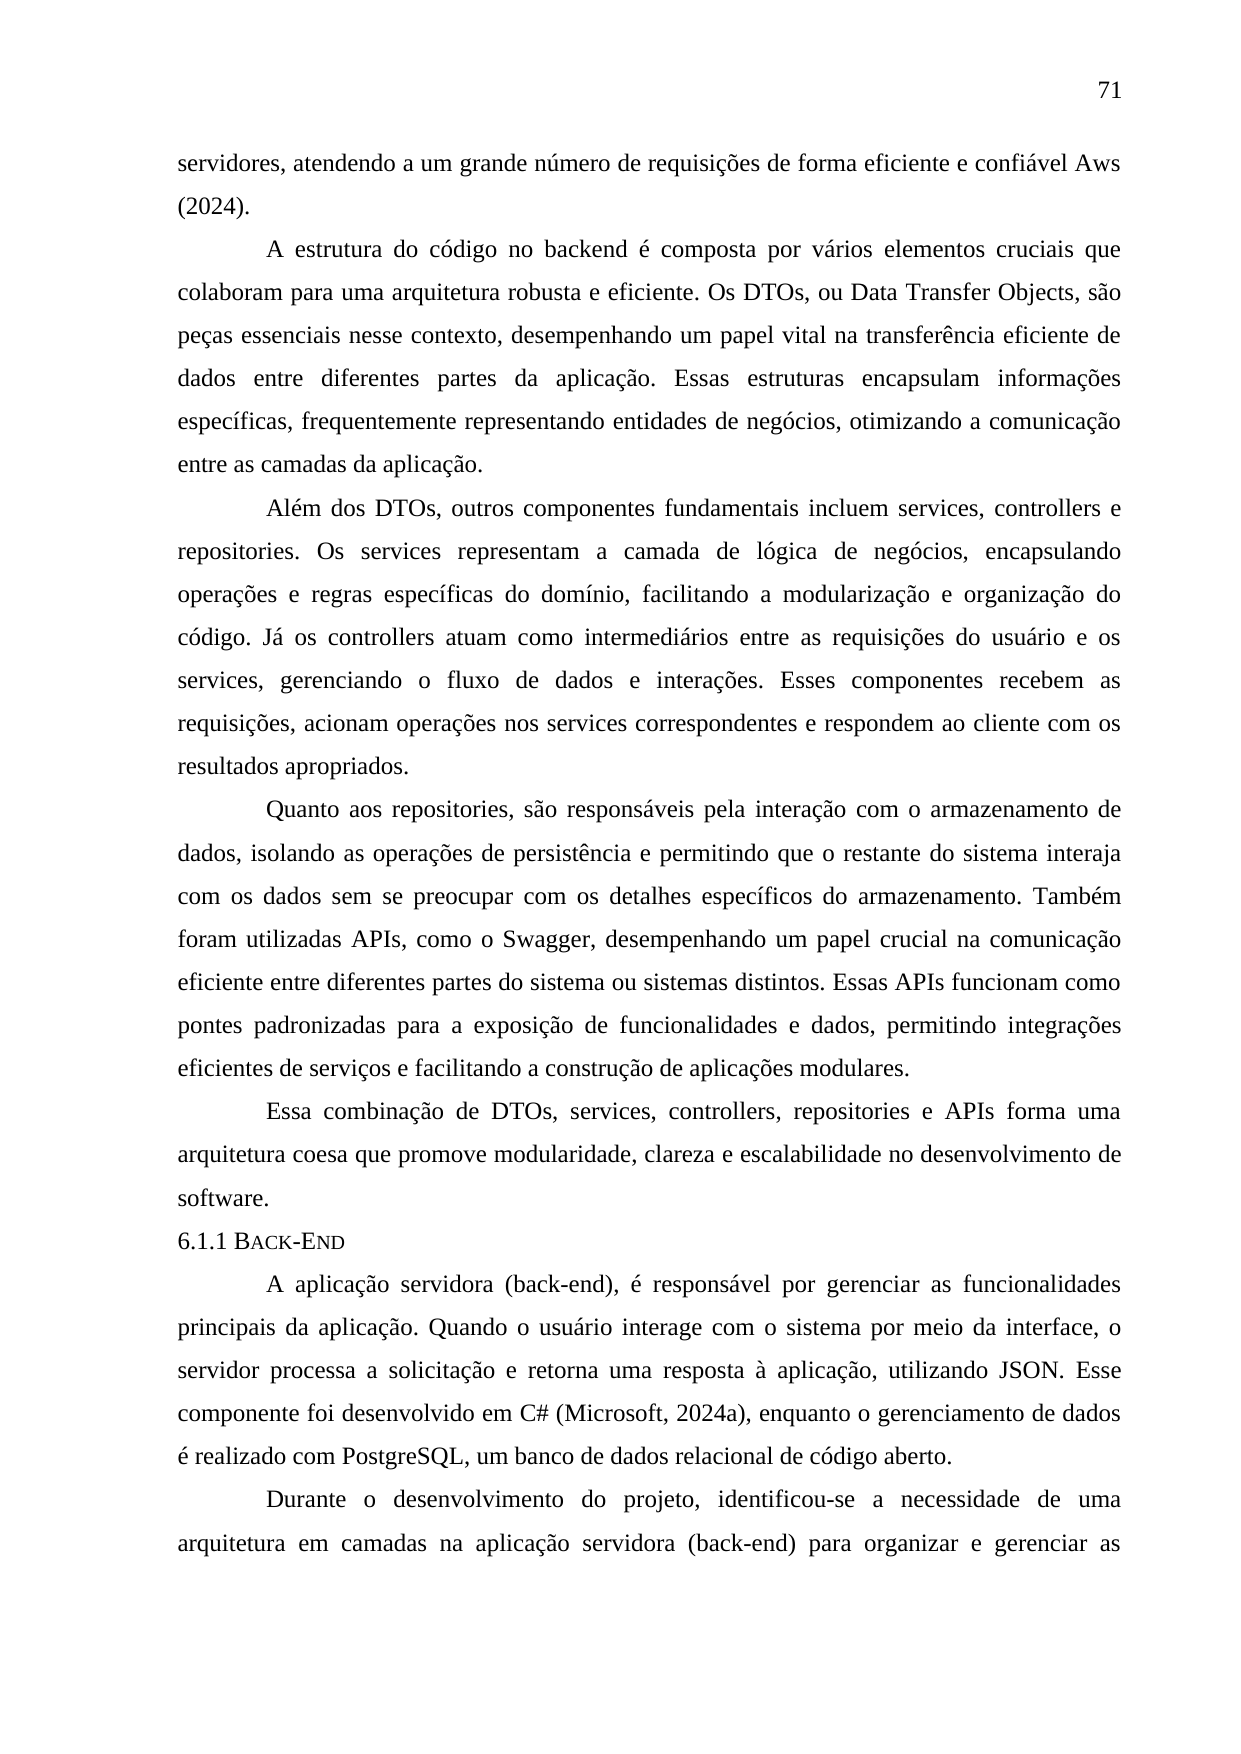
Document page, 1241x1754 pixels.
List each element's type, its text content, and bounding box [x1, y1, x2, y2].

text A estrutura do código no backend é composta por vários elementos cruciais que colaboram para uma arquitetura robusta e eficiente. Os DTOs, ou Data Transfer Objects, são peças essenciais nesse contexto, desempenhando um papel vital na transferência eficiente de dados entre diferentes partes da aplicação. Essas estruturas encapsulam informações específicas, frequentemente representando entidades de negócios, otimizando a comunicação entre as camadas da aplicação. [177, 234, 1122, 478]
text A aplicação servidora (back-end), é responsável por gerenciar as funcionalidades principais da aplicação. Quando o usuário interage com o sistema por meio da interface, o servidor processa a solicitação e retorna uma resposta à aplicação, utilizando JSON. Esse componente foi desenvolvido em C# (Microsoft, 2024a), enquanto o gerenciamento de dados é realizado com PostgreSQL, um banco de dados relacional de código aberto. [177, 1269, 1122, 1470]
text Essa combinação de DTOs, services, controllers, repositories e APIs forma uma arquitetura coesa que promove modularidade, clareza e escalabilidade no desenvolvimento de software. [177, 1096, 1122, 1211]
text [177, 148, 1122, 219]
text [177, 1484, 1122, 1556]
text Além dos DTOs, outros componentes fundamentais incluem services, controllers e repositories. Os services representam a camada de lógica de negócios, encapsulando operações e regras específicas do domínio, facilitando a modularização e organização do código. Já os controllers atuam como intermediários entre as requisições do usuário e os services, gerenciando o fluxo de dados e interações. Esses componentes recebem as requisições, acionam operações nos services correspondentes e respondem ao cliente com os resultados apropriados. [177, 493, 1122, 780]
subtitle 6.1.1 Back-End [177, 1226, 1122, 1254]
text Quanto aos repositories, são responsáveis pela interação com o armazenamento de dados, isolando as operações de persistência e permitindo que o restante do sistema interaja com os dados sem se preocupar com os detalhes específicos do armazenamento. Também foram utilizadas APIs, como o Swagger, desempenhando um papel crucial na comunicação eficiente entre diferentes partes do sistema ou sistemas distintos. Essas APIs funcionam como pontes padronizadas para a exposição de funcionalidades e dados, permitindo integrações eficientes de serviços e facilitando a construção de aplicações modulares. [177, 794, 1122, 1082]
